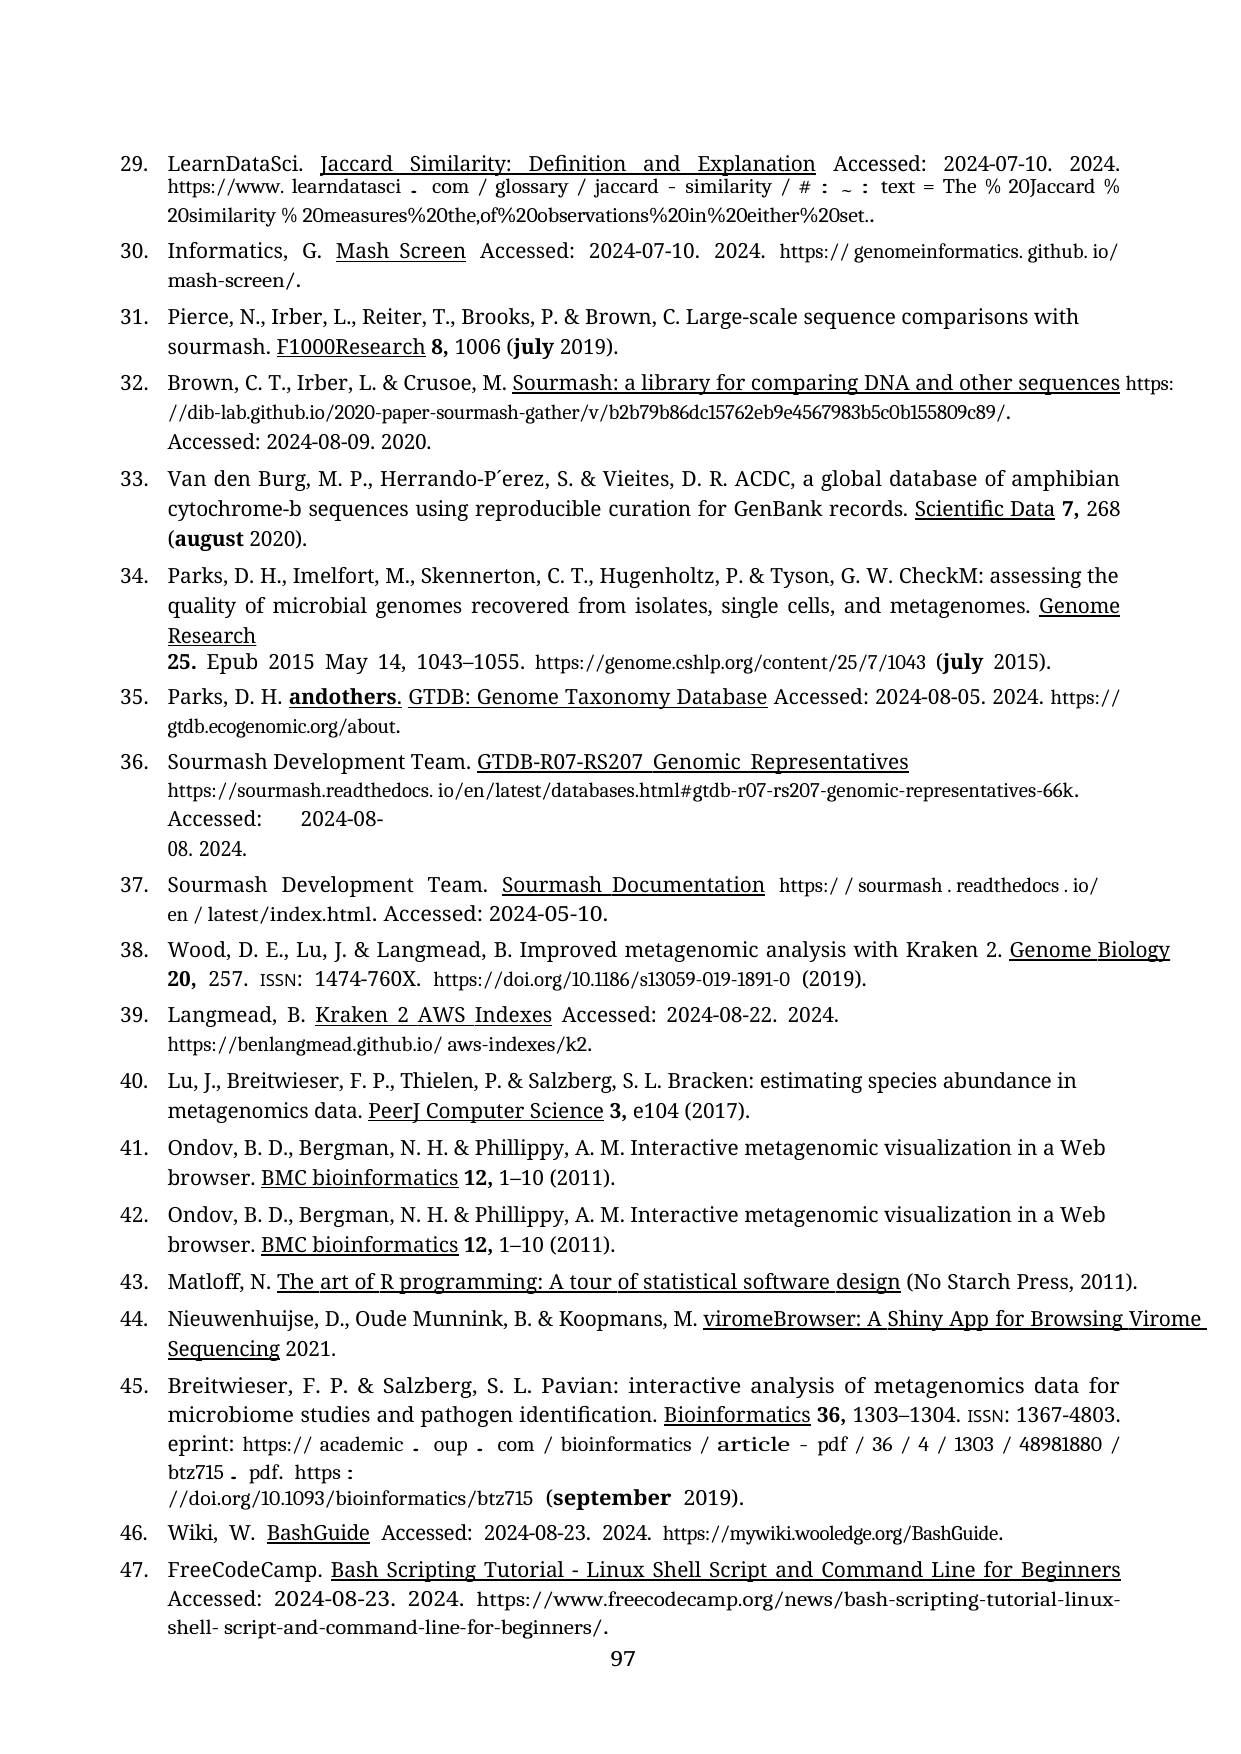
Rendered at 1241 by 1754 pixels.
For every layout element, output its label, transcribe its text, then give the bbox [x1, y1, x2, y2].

list FreeCodeCamp. Bash Scripting Tutorial - Linux Shell Script and Command Line for Beginners Accessed: 2024-08-23. 2024. https://www.freecodecamp.org/news/bash-scripting-tutorial-linux-shell- script-and-command-line-for-beginners/. [120, 1555, 1121, 1641]
list Sourmash Development Team. Sourmash Documentation https:/ / sourmash . readthedocs . io/ en / latest/index.html. Accessed: 2024-05-10. [120, 870, 1120, 927]
list Lu, J., Breitwieser, F. P., Thielen, P. & Salzberg, S. L. Bracken: estimating species abundance in metagenomics data. PeerJ Computer Science 3, e104 (2017). [120, 1066, 1147, 1124]
list Matloff, N. The art of R programming: A tour of statistical software design (No Starch Press, 2011). [120, 1267, 1240, 1296]
list Pierce, N., Irber, L., Reiter, T., Brooks, P. & Brown, C. Large-scale sequence comparisons with sourmash. F1000Research 8, 1006 (july 2019). [120, 302, 1121, 360]
list Langmead, B. Kraken 2 AWS Indexes Accessed: 2024-08-22. 2024. https://benlangmead.github.io/ aws-indexes/k2. [120, 1001, 1121, 1058]
list Ondov, B. D., Bergman, N. H. & Phillippy, A. M. Interactive metagenomic visualization in a Web browser. BMC bioinformatics 12, 1–10 (2011). [120, 1133, 1121, 1191]
list Breitwieser, F. P. & Salzberg, S. L. Pavian: interactive analysis of metagenomics data for microbiome studies and pathogen identification. Bioinformatics 36, 1303–1304. issn: 1367-4803. eprint: https:// academic . oup . com / bioinformatics / article - pdf / 36 / 4 / 1303 / 48981880 / btz715 . pdf. https : [120, 1371, 1121, 1486]
list Wiki, W. BashGuide Accessed: 2024-08-23. 2024. https://mywiki.wooledge.org/BashGuide. [120, 1518, 1240, 1547]
list Nieuwenhuijse, D., Oude Munnink, B. & Koopmans, M. viromeBrowser: A Shiny App for Browsing Virome Sequencing 2021. [120, 1304, 1235, 1362]
list Parks, D. H., Imelfort, M., Skennerton, C. T., Hugenholtz, P. & Tyson, G. W. CheckM: assessing the quality of microbial genomes recovered from isolates, single cells, and metagenomes. Genome Research [120, 561, 1121, 649]
list Van den Burg, M. P., Herrando-P´erez, S. & Vieites, D. R. ACDC, a global database of amphibian cytochrome-b sequences using reproducible curation for GenBank records. Scientific Data 7, 268 (august 2020). [120, 464, 1121, 552]
list Brown, C. T., Irber, L. & Crusoe, M. Sourmash: a library for comparing DNA and other sequences https: [120, 368, 1240, 397]
text 25. Epub 2015 May 14, 1043–1055. https://genome.cshlp.org/content/25/7/1043 (july 2015). [167, 651, 1240, 674]
text //doi.org/10.1093/bioinformatics/btz715 (september 2019). [167, 1486, 1240, 1510]
list Parks, D. H. andothers. GTDB: Genome Taxonomy Database Accessed: 2024-08-05. 2024. https:// gtdb.ecogenomic.org/about. [120, 682, 1120, 739]
list Informatics, G. Mash Screen Accessed: 2024-07-10. 2024. https:// genomeinformatics. github. io/ mash-screen/. [120, 237, 1121, 294]
list Sourmash Development Team. GTDB-R07-RS207 Genomic Representatives https://sourmash.readthedocs. io/en/latest/databases.html#gtdb-r07-rs207-genomic-representatives-66k. Accessed: 2024-08- [120, 747, 1170, 833]
text 08. 2024. [167, 834, 1240, 862]
text 20, 257. issn: 1474-760X. https://doi.org/10.1186/s13059-019-1891-0 (2019). [167, 964, 1240, 993]
list Wood, D. E., Lu, J. & Langmead, B. Improved metagenomic analysis with Kraken 2. Genome Biology [120, 935, 1240, 964]
text //dib-lab.github.io/2020-paper-sourmash-gather/v/b2b79b86dc15762eb9e4567983b5c0b155809c89/. Accessed: 2024-08-09. 2020. [167, 397, 1121, 456]
list Ondov, B. D., Bergman, N. H. & Phillippy, A. M. Interactive metagenomic visualization in a Web browser. BMC bioinformatics 12, 1–10 (2011). [120, 1200, 1121, 1258]
list LearnDataSci. Jaccard Similarity: Definition and Explanation Accessed: 2024-07-10. 2024. https://www. learndatasci . com / glossary / jaccard - similarity / # : ~ : text = The % 20Jaccard % 20similarity % 20measures%20the,of%20observations%20in%20either%20set.. [120, 150, 1121, 229]
